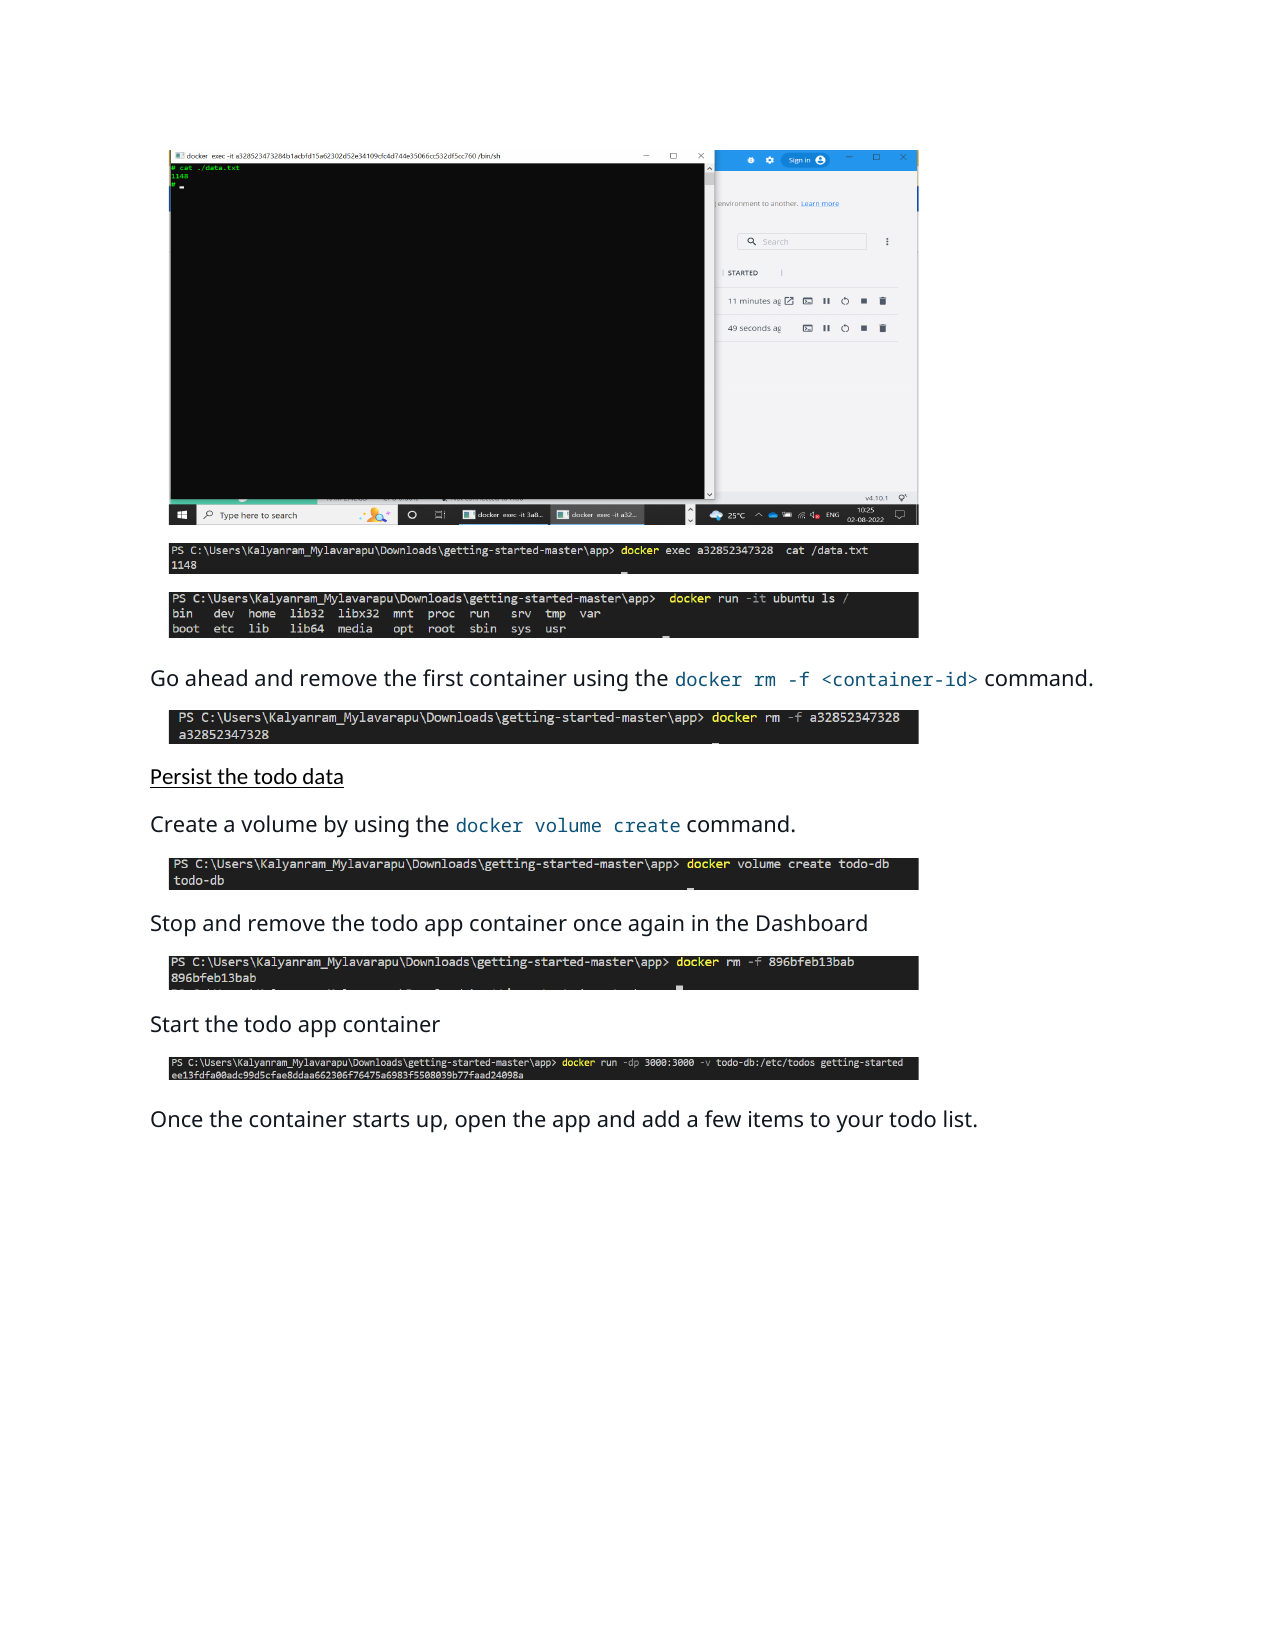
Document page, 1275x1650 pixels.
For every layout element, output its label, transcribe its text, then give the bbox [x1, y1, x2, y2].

text Go ahead and remove the first container using the docker rm -f <container-id> command. [150, 657, 1125, 694]
text Stop and remove the todo app container once again in the Dashboard [150, 908, 1125, 938]
text Once the container starts up, open the app and add a few items to your todo list. [150, 1104, 1125, 1134]
text Persist the todo data [150, 762, 1125, 790]
text Start the todo app container [150, 1008, 1125, 1038]
text Create a volume by using the docker volume create command. [150, 809, 1125, 839]
